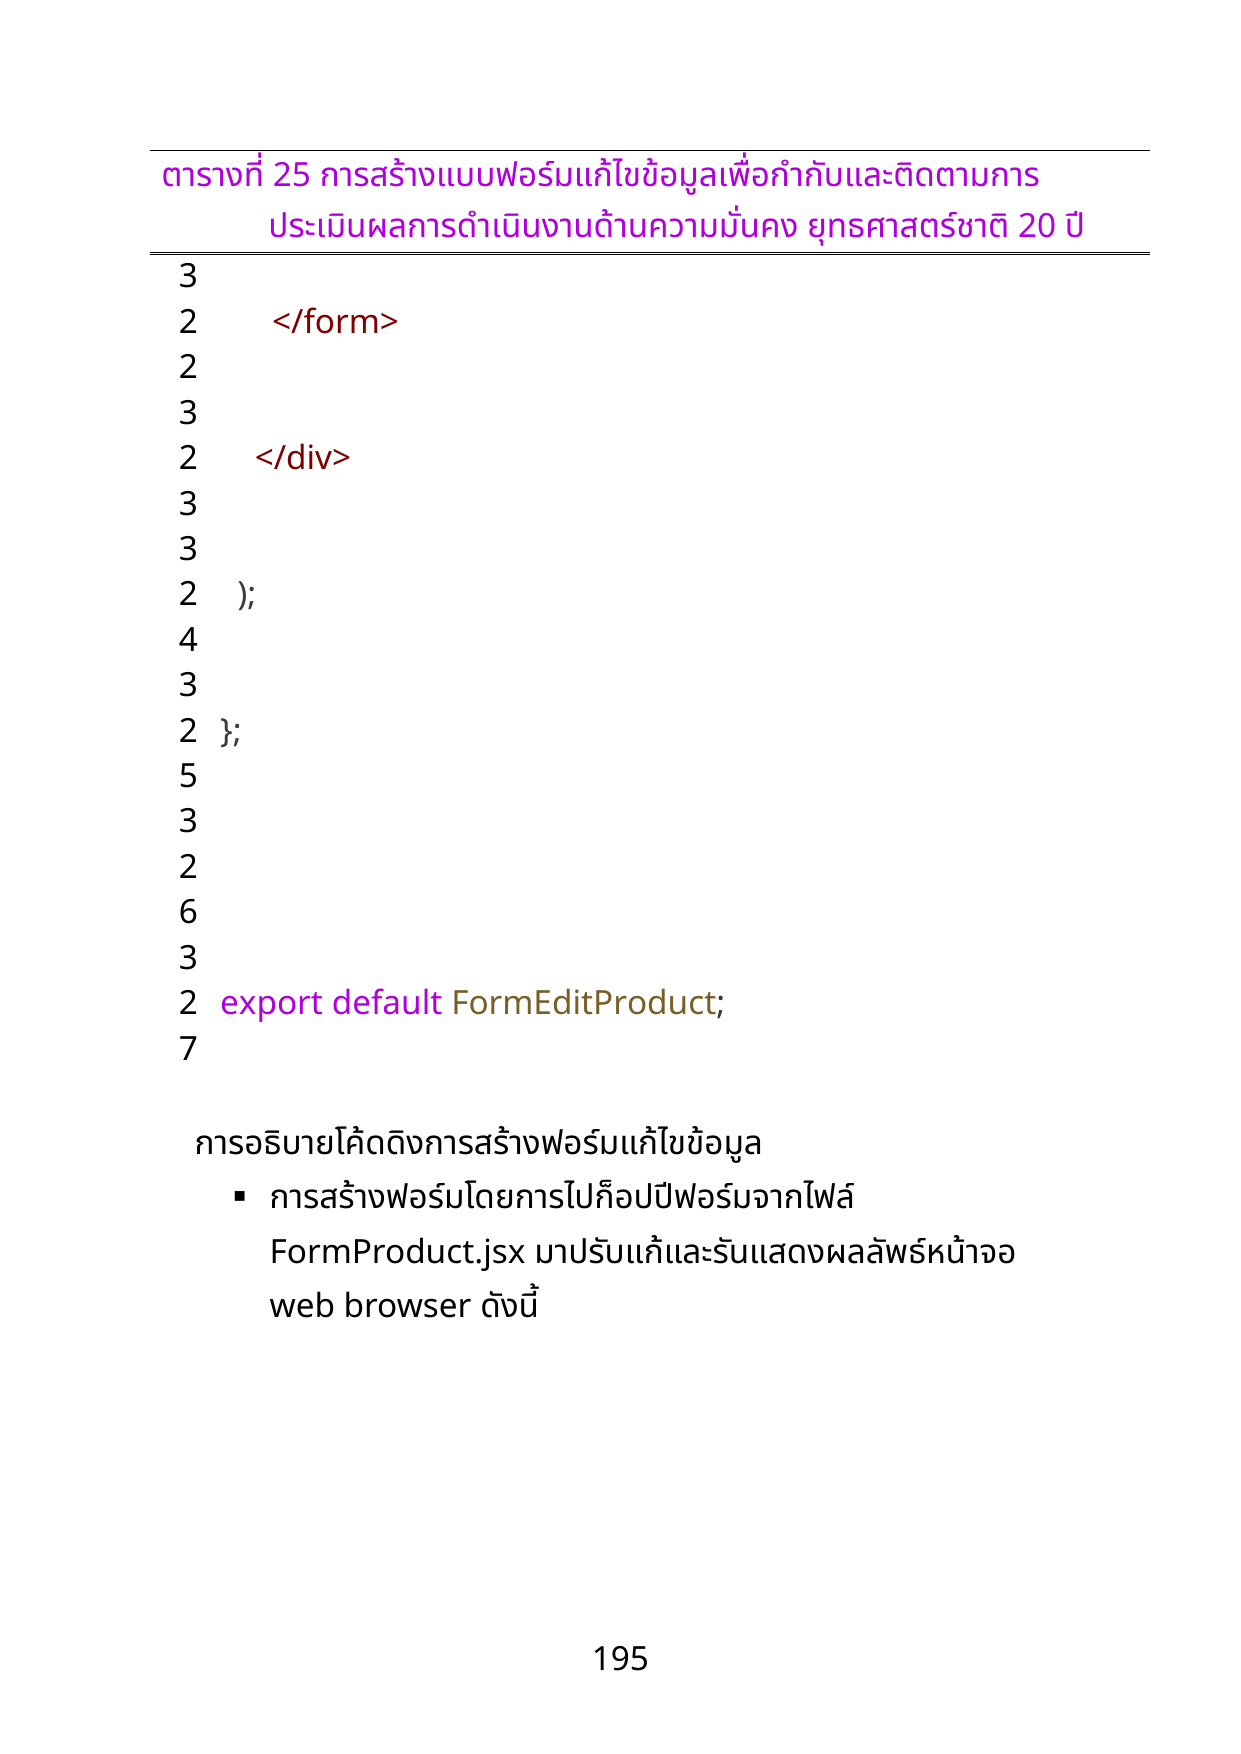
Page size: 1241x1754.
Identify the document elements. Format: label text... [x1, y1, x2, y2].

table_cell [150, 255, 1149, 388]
list การสร้างฟอร์มโดยการไปก็อปปีฟอร์มจากไฟล์ FormProduct.jsx มาปรับแก้และรันแสดงผลลัพธ์หน้าจอ web browser ดังนี้ [232, 1173, 1090, 1333]
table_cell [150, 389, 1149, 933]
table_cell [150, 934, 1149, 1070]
list การอธิบายโค้ดดิงการสร้างฟอร์มแก้ไขข้อมูล [194, 1119, 1090, 1169]
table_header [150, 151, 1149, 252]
